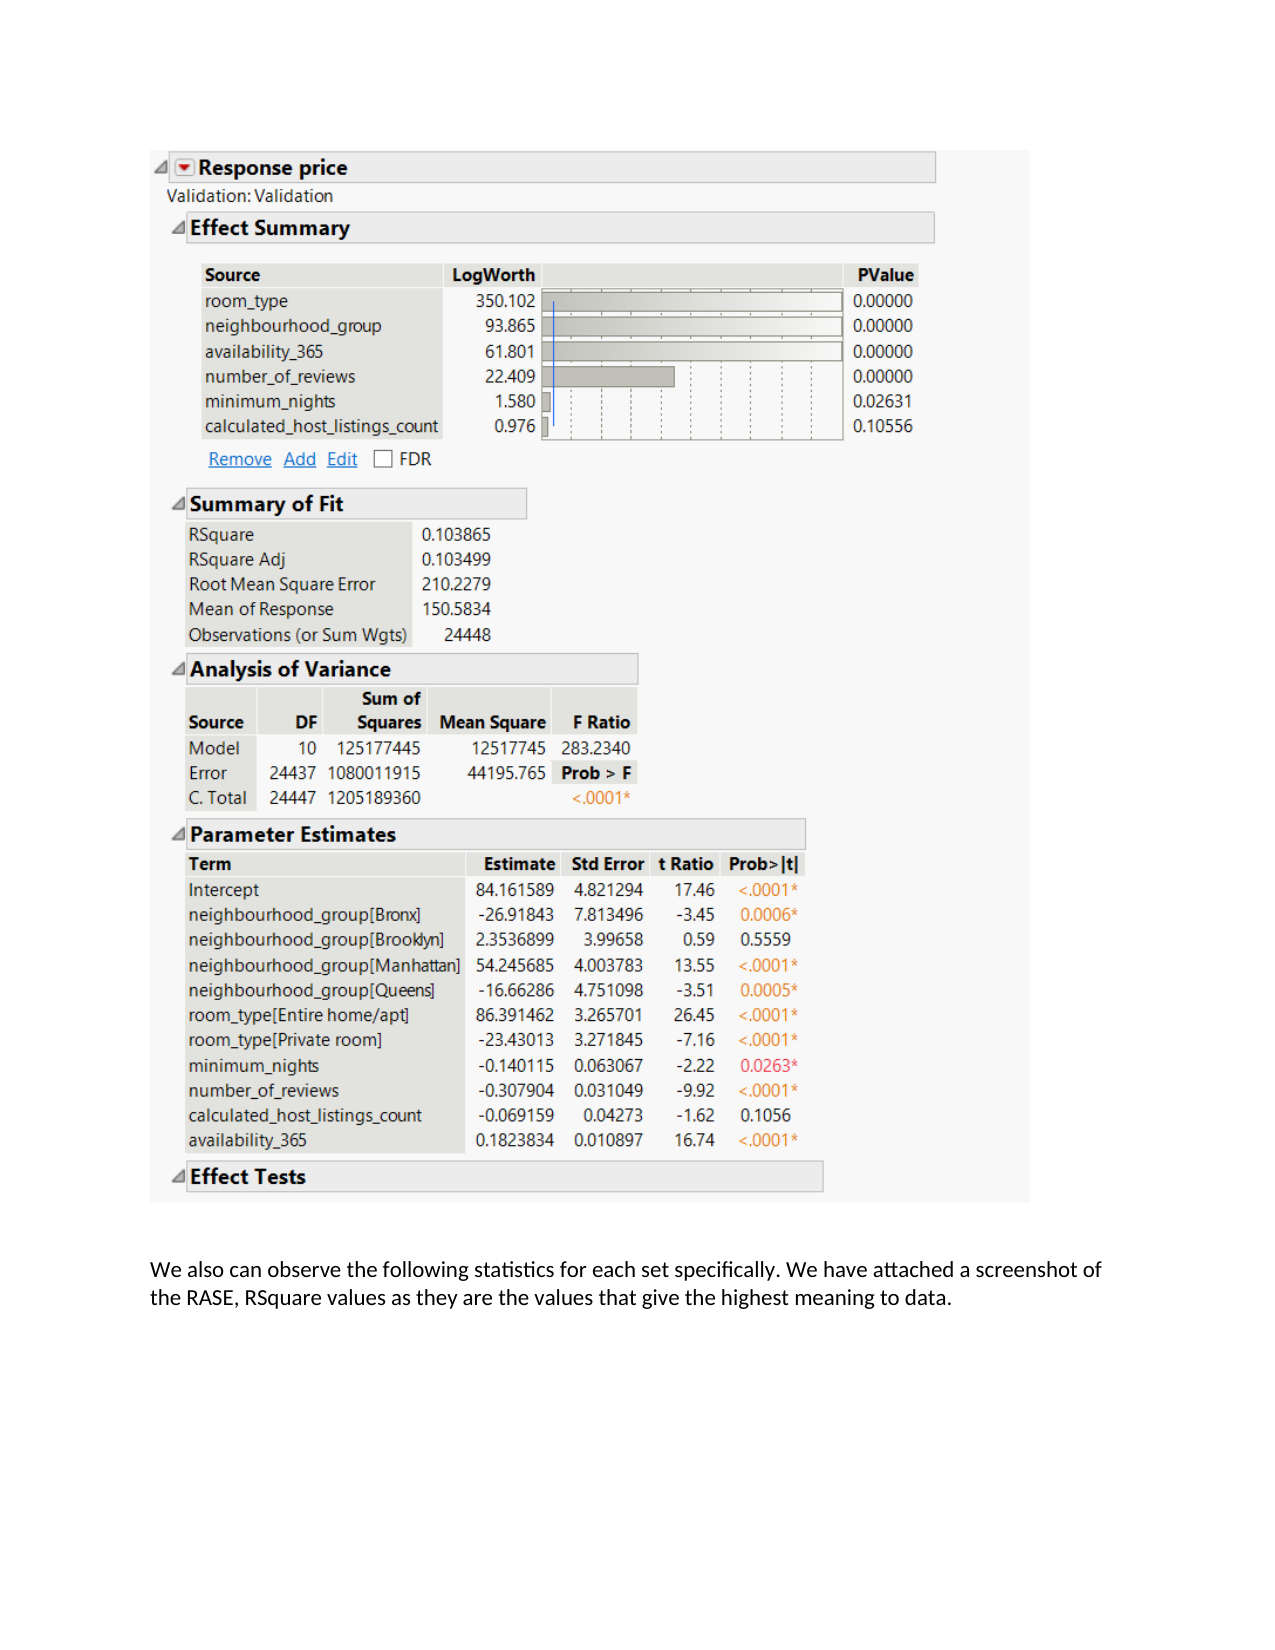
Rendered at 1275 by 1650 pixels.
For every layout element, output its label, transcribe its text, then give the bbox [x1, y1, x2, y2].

text We also can observe the following statistics for each set specifically. We have attached a screenshot of the RASE, RSquare values as they are the values that give the highest meaning to data. [150, 1255, 1125, 1311]
picture [150, 150, 1030, 1203]
